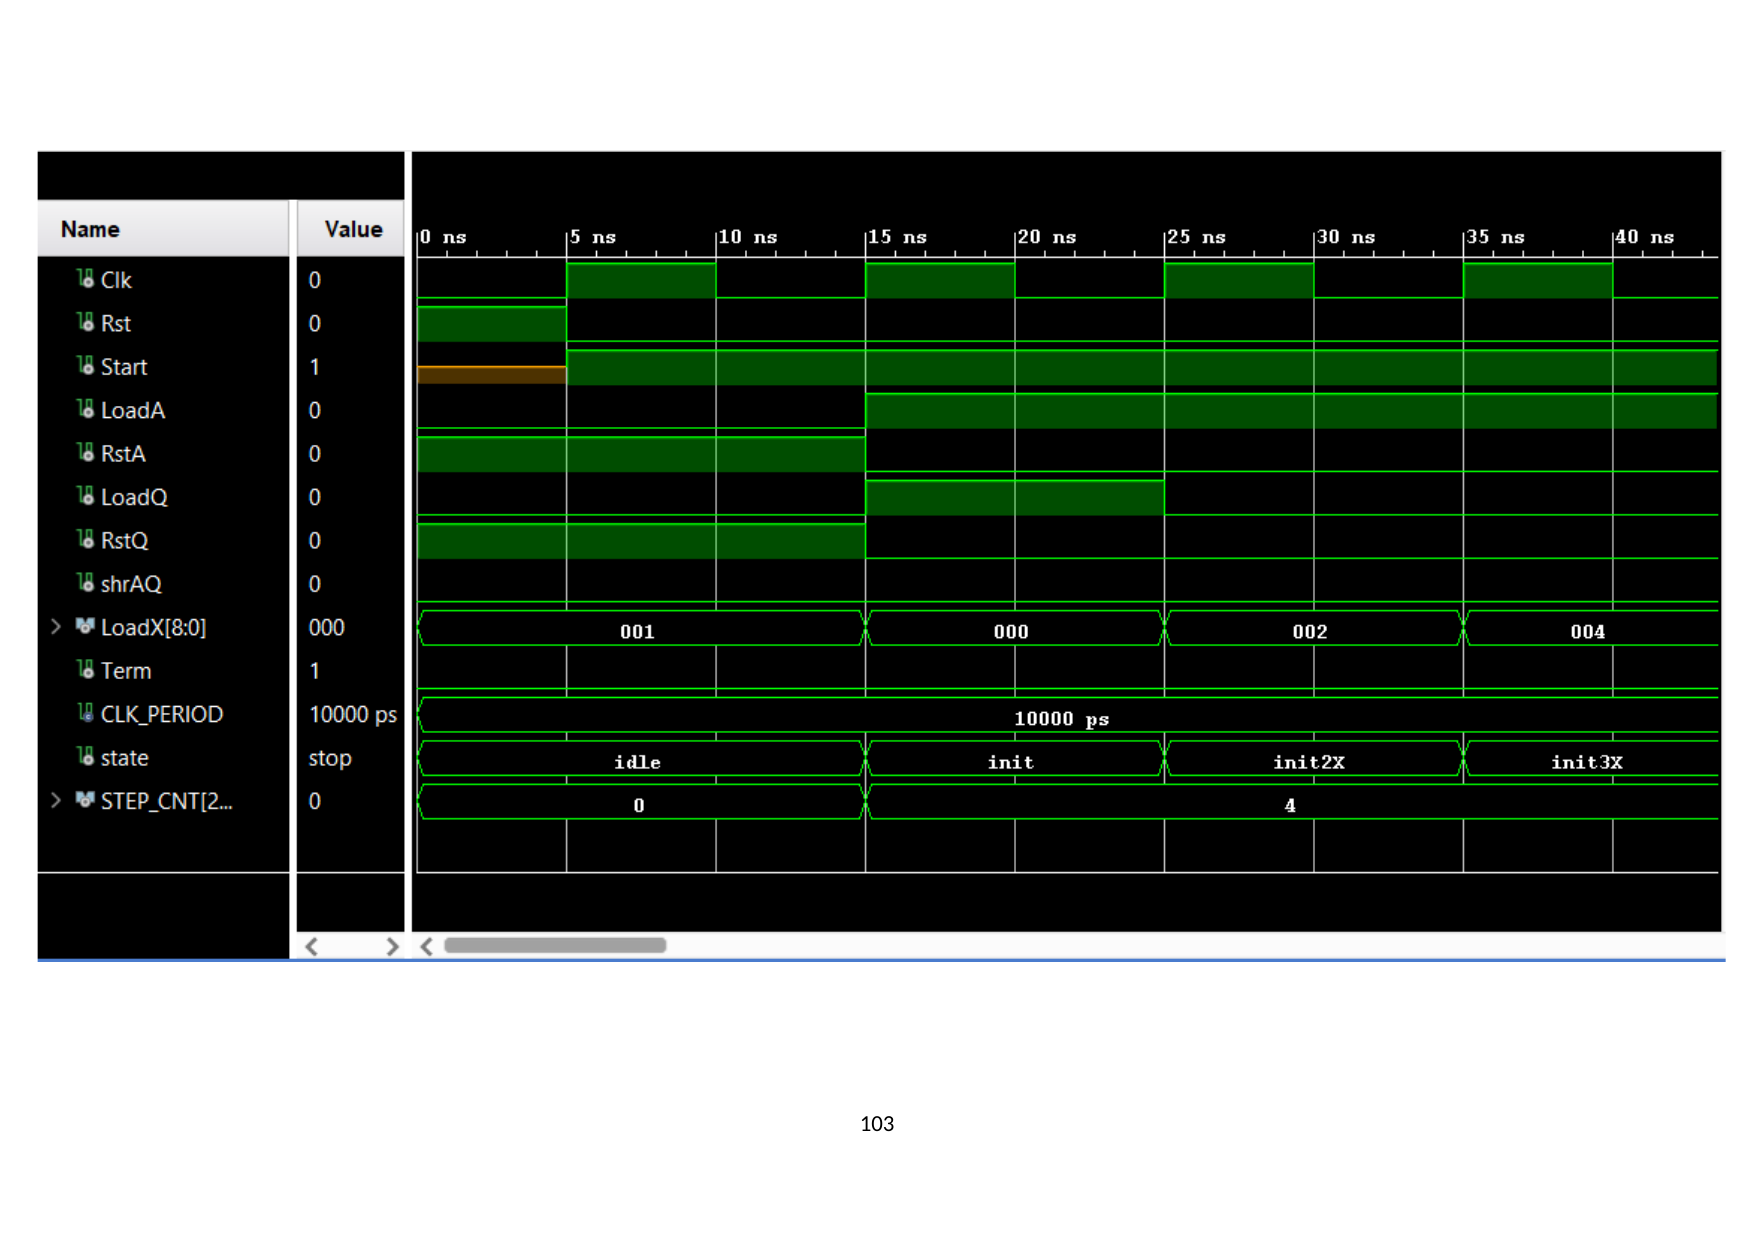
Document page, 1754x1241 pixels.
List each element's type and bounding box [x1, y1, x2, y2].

picture [37, 150, 1726, 962]
